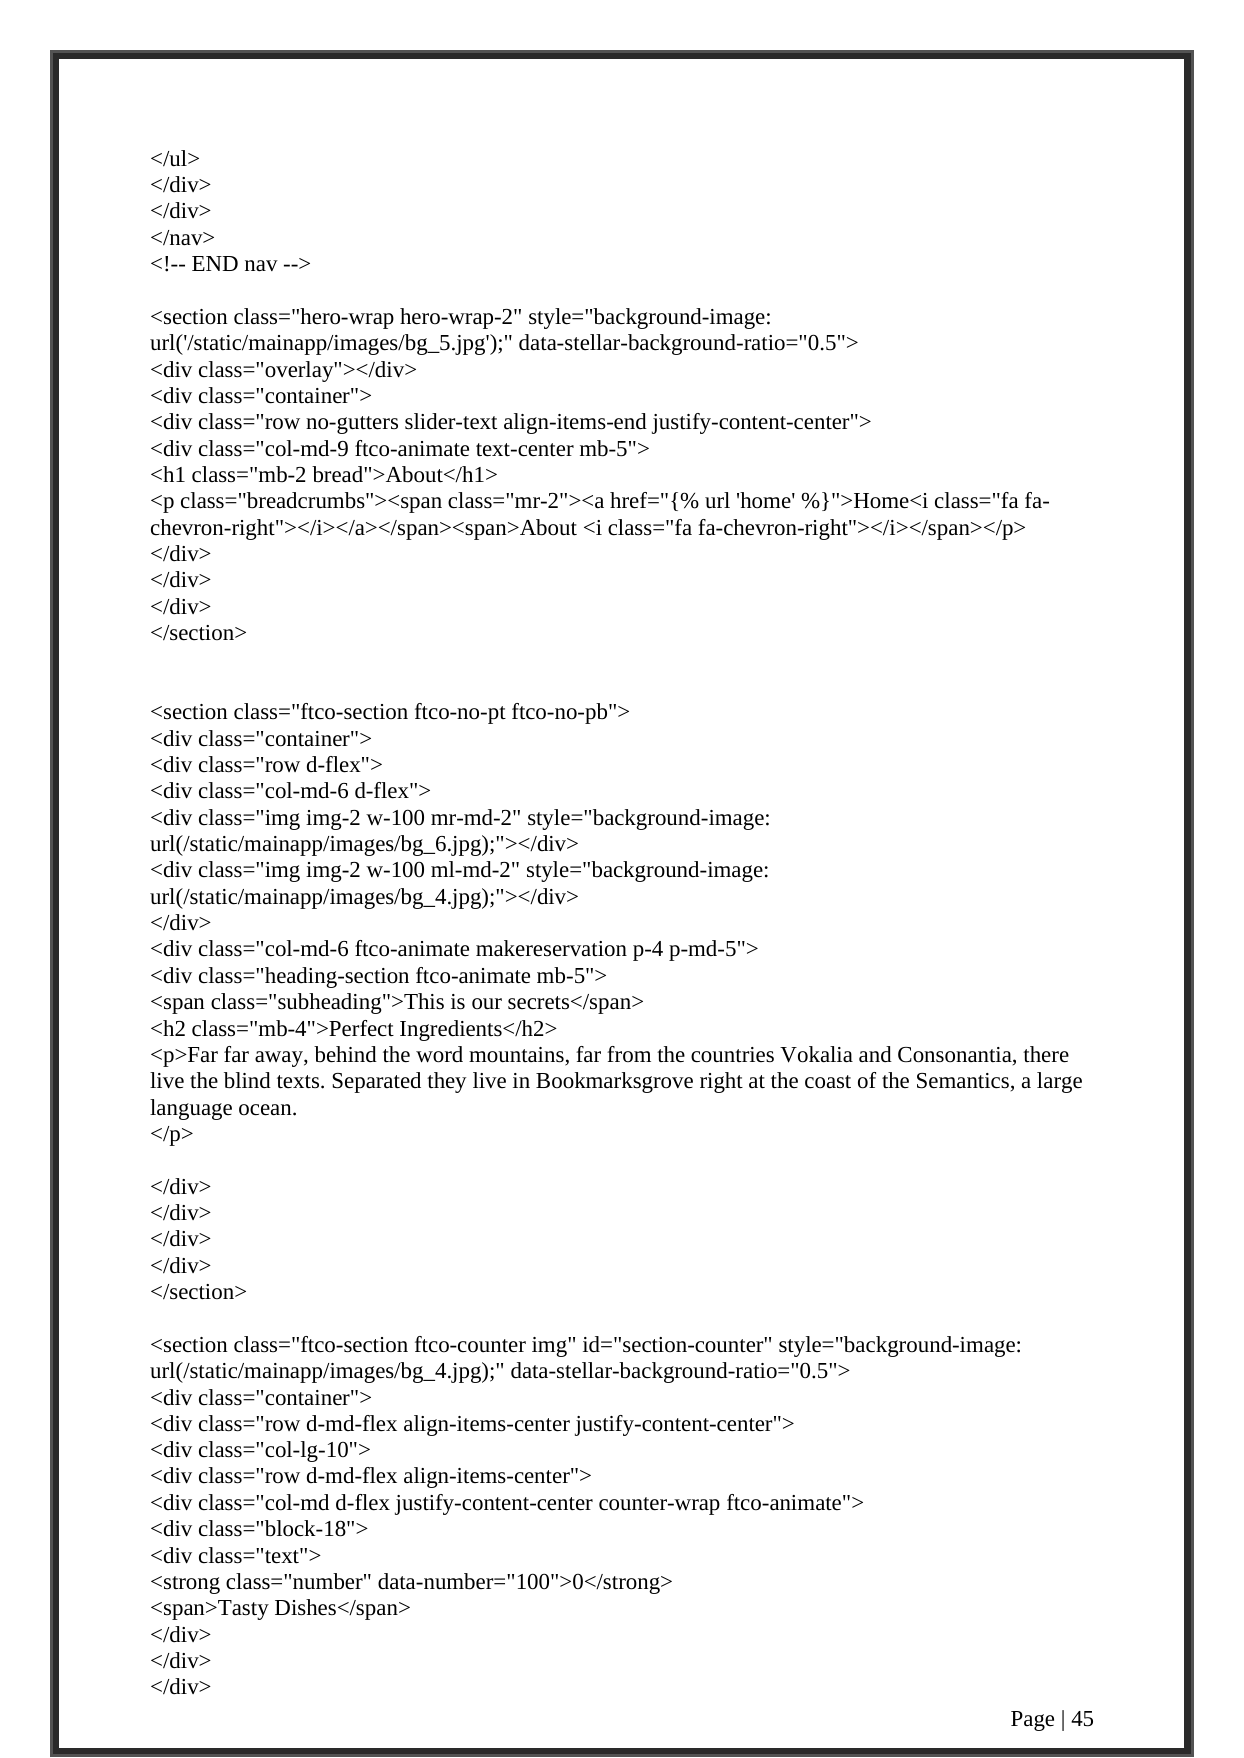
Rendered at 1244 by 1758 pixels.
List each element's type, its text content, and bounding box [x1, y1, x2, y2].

text </div> [150, 1647, 1094, 1673]
text <div class="container"> [150, 725, 1094, 751]
text <div class="text"> [150, 1542, 1094, 1568]
text </div> [150, 593, 1094, 619]
text <div class="img img-2 w-100 mr-md-2" style="background-image: url(/static/mainapp/images/bg_6.jpg);"></div> [150, 804, 1094, 856]
text <div class="row d-md-flex align-items-center"> [150, 1463, 1094, 1489]
text </div> [150, 198, 1094, 224]
text <div class="block-18"> [150, 1515, 1094, 1542]
text <p>Far far away, behind the word mountains, far from the countries Vokalia and Consonantia, there live the blind texts. Separated they live in Bookmarksgrove right at the coast of the Semantics, a large language ocean. [150, 1041, 1094, 1120]
text <strong class="number" data-number="100">0</strong> [150, 1568, 1094, 1594]
text <div class="overlay"></div> [150, 356, 1094, 382]
text <section class="ftco-section ftco-no-pt ftco-no-pb"> [150, 698, 1094, 725]
text <!-- END nav --> [150, 250, 1094, 277]
text <section class="hero-wrap hero-wrap-2" style="background-image: url('/static/mainapp/images/bg_5.jpg');" data-stellar-background-ratio="0.5"> [150, 303, 1094, 356]
text <h1 class="mb-2 bread">About</h1> [150, 461, 1094, 487]
text </p> [150, 1120, 1094, 1146]
text <div class="col-lg-10"> [150, 1436, 1094, 1463]
text <div class="container"> [150, 1383, 1094, 1410]
text <div class="col-md-6 d-flex"> [150, 777, 1094, 804]
text <div class="row d-flex"> [150, 751, 1094, 777]
text </div> [150, 540, 1094, 567]
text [150, 1489, 1094, 1515]
text </div> [150, 1199, 1094, 1225]
text </div> [150, 909, 1094, 936]
text <p class="breadcrumbs"><span class="mr-2"><a href="{% url 'home' %}">Home<i class="fa fa-chevron-right"></i></a></span><span>About <i class="fa fa-chevron-right"></i></span></p> [150, 487, 1094, 540]
text </div> [150, 1173, 1094, 1199]
text <span>Tasty Dishes</span> [150, 1594, 1094, 1621]
text </div> [150, 1673, 1094, 1700]
text <div class="col-md-6 ftco-animate makereservation p-4 p-md-5"> [150, 936, 1094, 962]
text </section> [150, 1278, 1094, 1304]
text <div class="heading-section ftco-animate mb-5"> [150, 962, 1094, 988]
text <div class="container"> [150, 382, 1094, 408]
text <span class="subheading">This is our secrets</span> [150, 988, 1094, 1014]
text <div class="row no-gutters slider-text align-items-end justify-content-center"> [150, 408, 1094, 435]
text </div> [150, 567, 1094, 593]
text <div class="row d-md-flex align-items-center justify-content-center"> [150, 1410, 1094, 1436]
text <section class="ftco-section ftco-counter img" id="section-counter" style="background-image: url(/static/mainapp/images/bg_4.jpg);" data-stellar-background-ratio="0.5"> [150, 1331, 1094, 1383]
text </div> [150, 1621, 1094, 1647]
text </div> [150, 1225, 1094, 1252]
text <div class="col-md-9 ftco-animate text-center mb-5"> [150, 435, 1094, 461]
text <h2 class="mb-4">Perfect Ingredients</h2> [150, 1014, 1094, 1041]
text </ul> [150, 145, 1094, 171]
text </div> [150, 171, 1094, 198]
text </div> [150, 1252, 1094, 1278]
text </section> [150, 619, 1094, 646]
text <div class="img img-2 w-100 ml-md-2" style="background-image: url(/static/mainapp/images/bg_4.jpg);"></div> [150, 856, 1094, 909]
text </nav> [150, 224, 1094, 250]
